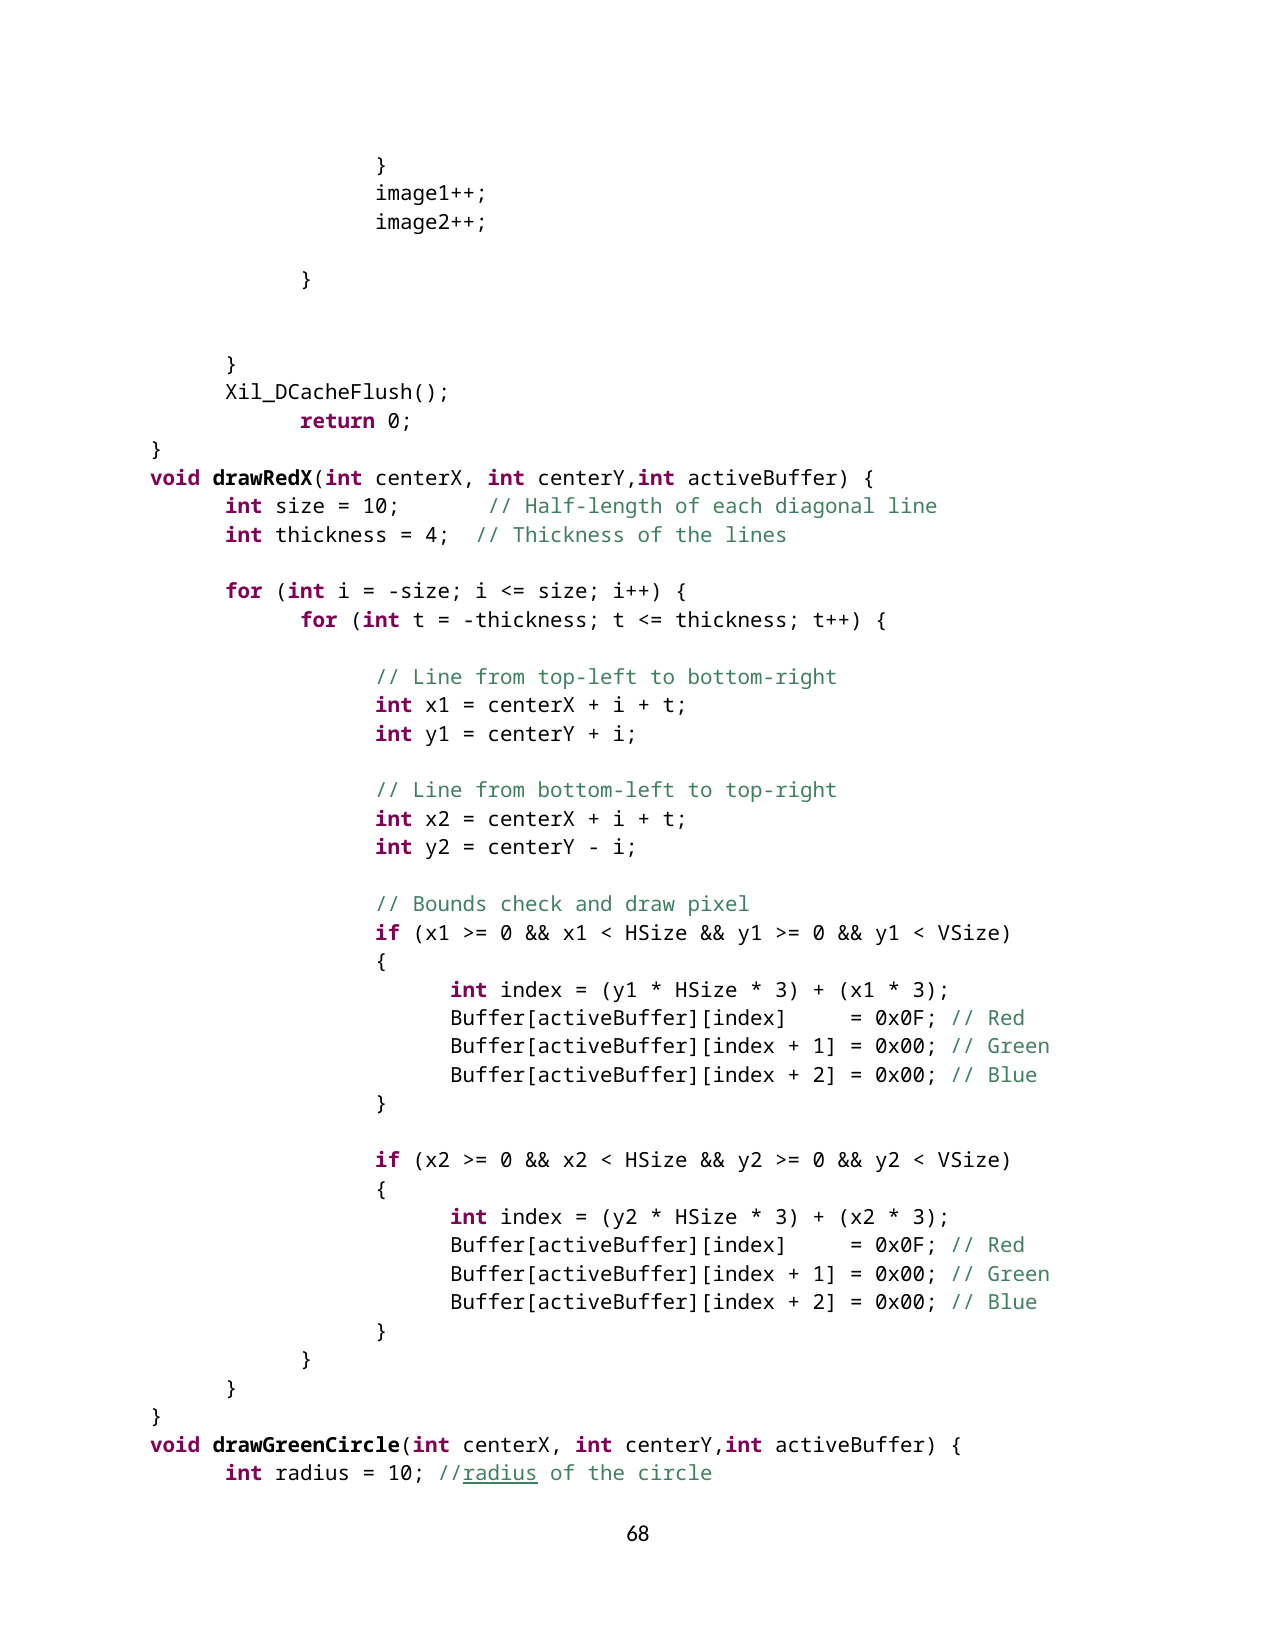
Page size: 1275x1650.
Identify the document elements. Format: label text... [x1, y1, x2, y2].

text return 0; [150, 406, 1125, 434]
text } [150, 349, 1125, 377]
text } [150, 1401, 1125, 1430]
text // Line from bottom-left to top-right [150, 776, 1125, 804]
text int x1 = centerX + i + t; [150, 690, 1125, 719]
text } [150, 264, 1125, 292]
text Buffer[activeBuffer][index + 2] = 0x00; // Blue [150, 1287, 1125, 1316]
text int size = 10; // Half-length of each diagonal line [150, 491, 1125, 520]
text if (x1 >= 0 && x1 < HSize && y1 >= 0 && y1 < VSize) [150, 918, 1125, 946]
text Buffer[activeBuffer][index] = 0x0F; // Red [150, 1003, 1125, 1032]
text image1++; [150, 178, 1125, 207]
text Buffer[activeBuffer][index + 1] = 0x00; // Green [150, 1259, 1125, 1287]
text } [150, 1088, 1125, 1117]
text Buffer[activeBuffer][index] = 0x0F; // Red [150, 1231, 1125, 1259]
text int thickness = 4; // Thickness of the lines [150, 520, 1125, 548]
text { [150, 1174, 1125, 1202]
text for (int t = -thickness; t <= thickness; t++) { [150, 605, 1125, 633]
text } [150, 1316, 1125, 1344]
text int radius = 10; //radius of the circle [150, 1458, 1125, 1487]
text { [150, 946, 1125, 975]
text } [150, 1373, 1125, 1401]
text int index = (y1 * HSize * 3) + (x1 * 3); [150, 975, 1125, 1003]
text Buffer[activeBuffer][index + 2] = 0x00; // Blue [150, 1060, 1125, 1088]
text void drawRedX(int centerX, int centerY,int activeBuffer) { [150, 463, 1125, 491]
text int x2 = centerX + i + t; [150, 804, 1125, 832]
text Xil_DCacheFlush(); [150, 377, 1125, 406]
text } [150, 150, 1125, 178]
text if (x2 >= 0 && x2 < HSize && y2 >= 0 && y2 < VSize) [150, 1145, 1125, 1174]
text // Bounds check and draw pixel [150, 889, 1125, 918]
text for (int i = -size; i <= size; i++) { [150, 577, 1125, 605]
text Buffer[activeBuffer][index + 1] = 0x00; // Green [150, 1032, 1125, 1060]
text } [150, 434, 1125, 463]
text int y2 = centerY - i; [150, 832, 1125, 861]
text } [150, 1344, 1125, 1373]
text int index = (y2 * HSize * 3) + (x2 * 3); [150, 1202, 1125, 1231]
text // Line from top-left to bottom-right [150, 662, 1125, 690]
text int y1 = centerY + i; [150, 719, 1125, 747]
text image2++; [150, 207, 1125, 235]
text void drawGreenCircle(int centerX, int centerY,int activeBuffer) { [150, 1430, 1125, 1458]
